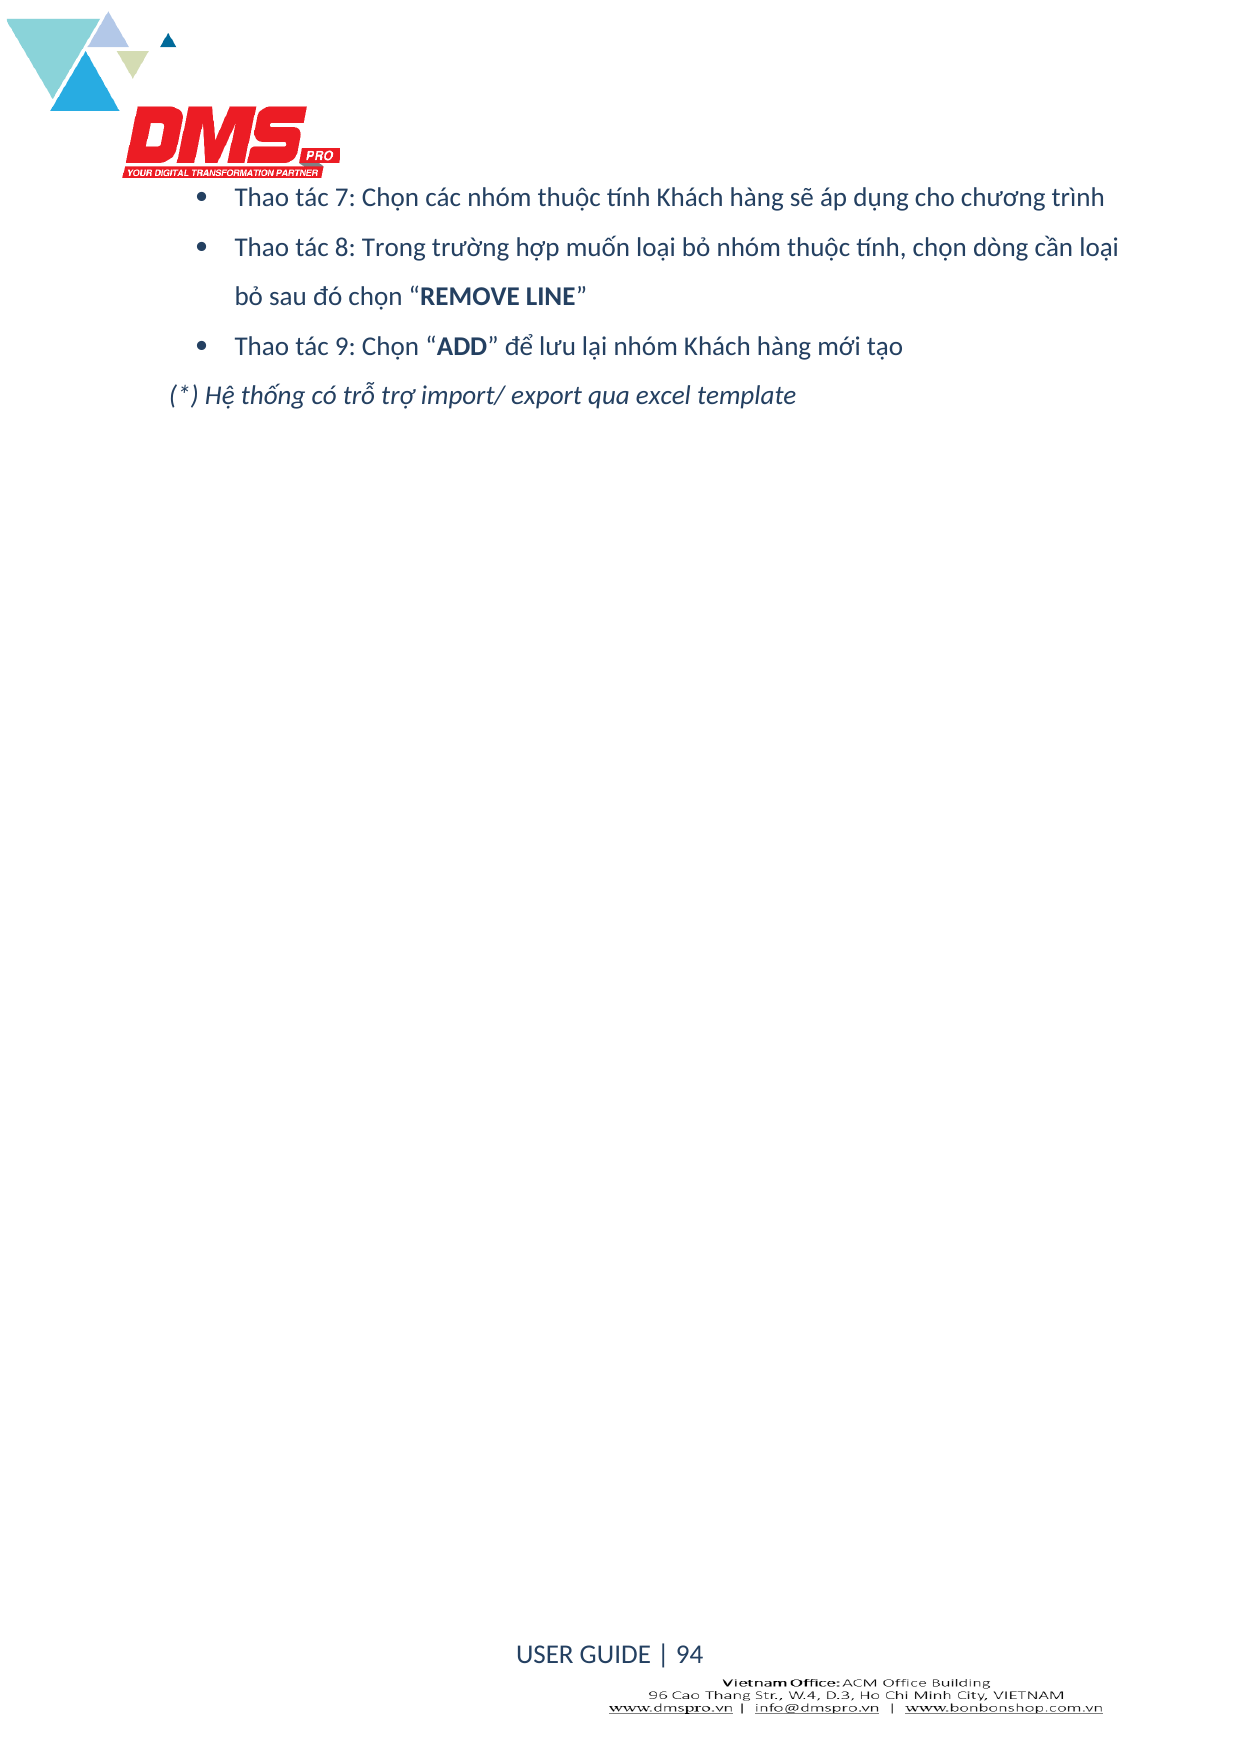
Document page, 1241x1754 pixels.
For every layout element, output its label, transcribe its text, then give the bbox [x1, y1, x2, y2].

list Thao tác 8: Trong trường hợp muốn loại bỏ nhóm thuộc tính, chọn dòng cần loại bỏ sau đó chọn “REMOVE LINE” [197, 230, 1153, 312]
list Thao tác 9: Chọn “ADD” để lưu lại nhóm Khách hàng mới tạo [197, 329, 1153, 362]
text (*) Hệ thống có trỗ trợ import/ export qua excel template [169, 378, 1153, 411]
picture [5, 11, 340, 177]
list Thao tác 7: Chọn các nhóm thuộc tính Khách hàng sẽ áp dụng cho chương trình [197, 181, 1153, 213]
